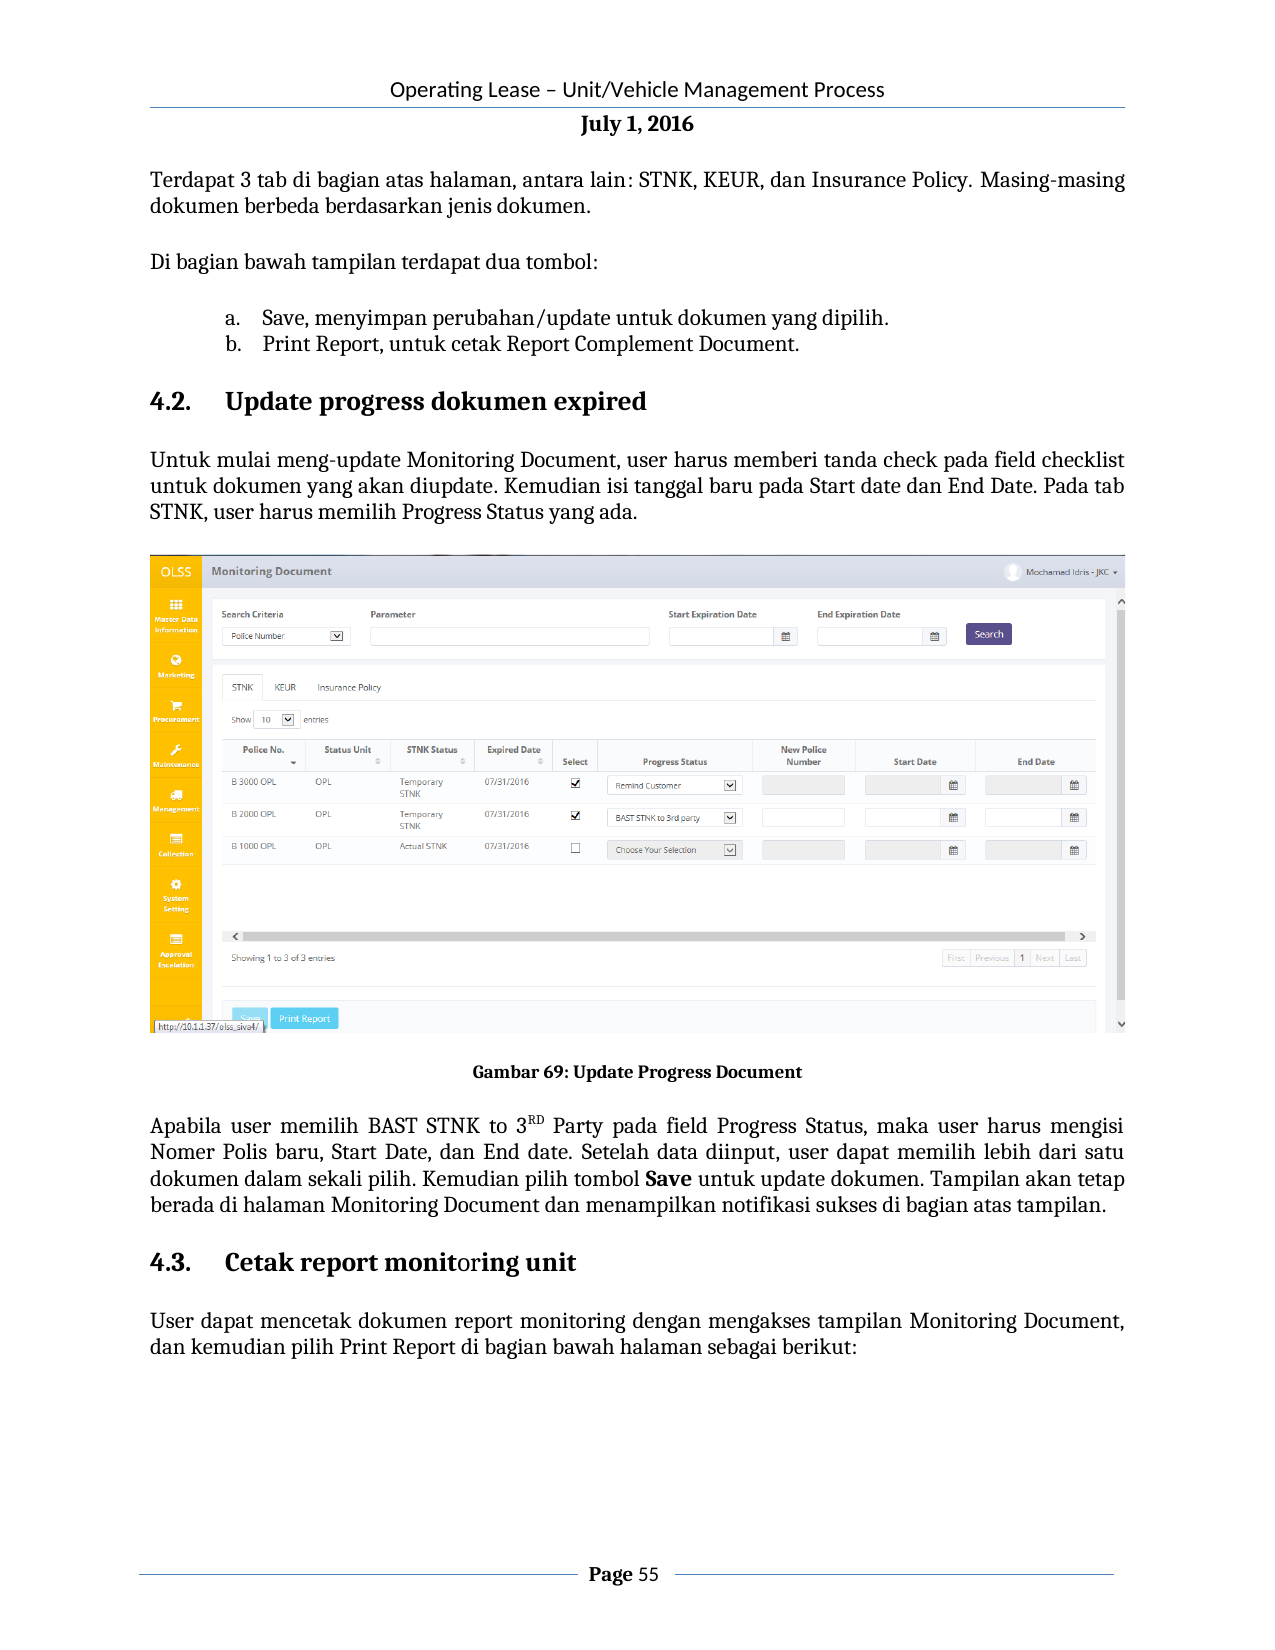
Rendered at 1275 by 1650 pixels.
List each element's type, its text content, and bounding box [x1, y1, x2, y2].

subtitle Cetak report monitoring unit [150, 1247, 1125, 1278]
list Print Report, untuk cetak Report Complement Document. [225, 331, 1125, 357]
text Di bagian bawah tampilan terdapat dua tombol: [150, 249, 1125, 275]
text User dapat mencetak dokumen report monitoring dengan mengakses tampilan Monitoring Document, dan kemudian pilih Print Report di bagian bawah halaman sebagai berikut: [150, 1308, 1125, 1360]
text Terdapat 3 tab di bagian atas halaman, antara lain: STNK, KEUR, dan Insurance Policy. Masing-masing dokumen berbeda berdasarkan jenis dokumen. [150, 167, 1125, 219]
picture [150, 554, 1125, 1033]
list Save, menyimpan perubahan/update untuk dokumen yang dipilih. [225, 304, 1125, 331]
text Apabila user memilih BAST STNK to 3RD Party pada field Progress Status, maka user harus mengisi Nomer Polis baru, Start Date, dan End date. Setelah data diinput, user dapat memilih lebih dari satu dokumen dalam sekali pilih. Kemudian pilih tombol Save untuk update dokumen. Tampilan akan tetap berada di halaman Monitoring Document dan menampilkan notifikasi sukses di bagian atas tampilan. [150, 1113, 1125, 1218]
text Gambar 69: Update Progress Document [150, 1062, 1125, 1083]
text Untuk mulai meng-update Monitoring Document, user harus memberi tanda check pada field checklist untuk dokumen yang akan diupdate. Kemudian isi tanggal baru pada Start date dan End Date. Pada tab STNK, user harus memilih Progress Status yang ada. [150, 446, 1125, 526]
subtitle Update progress dokumen expired [150, 386, 1125, 417]
